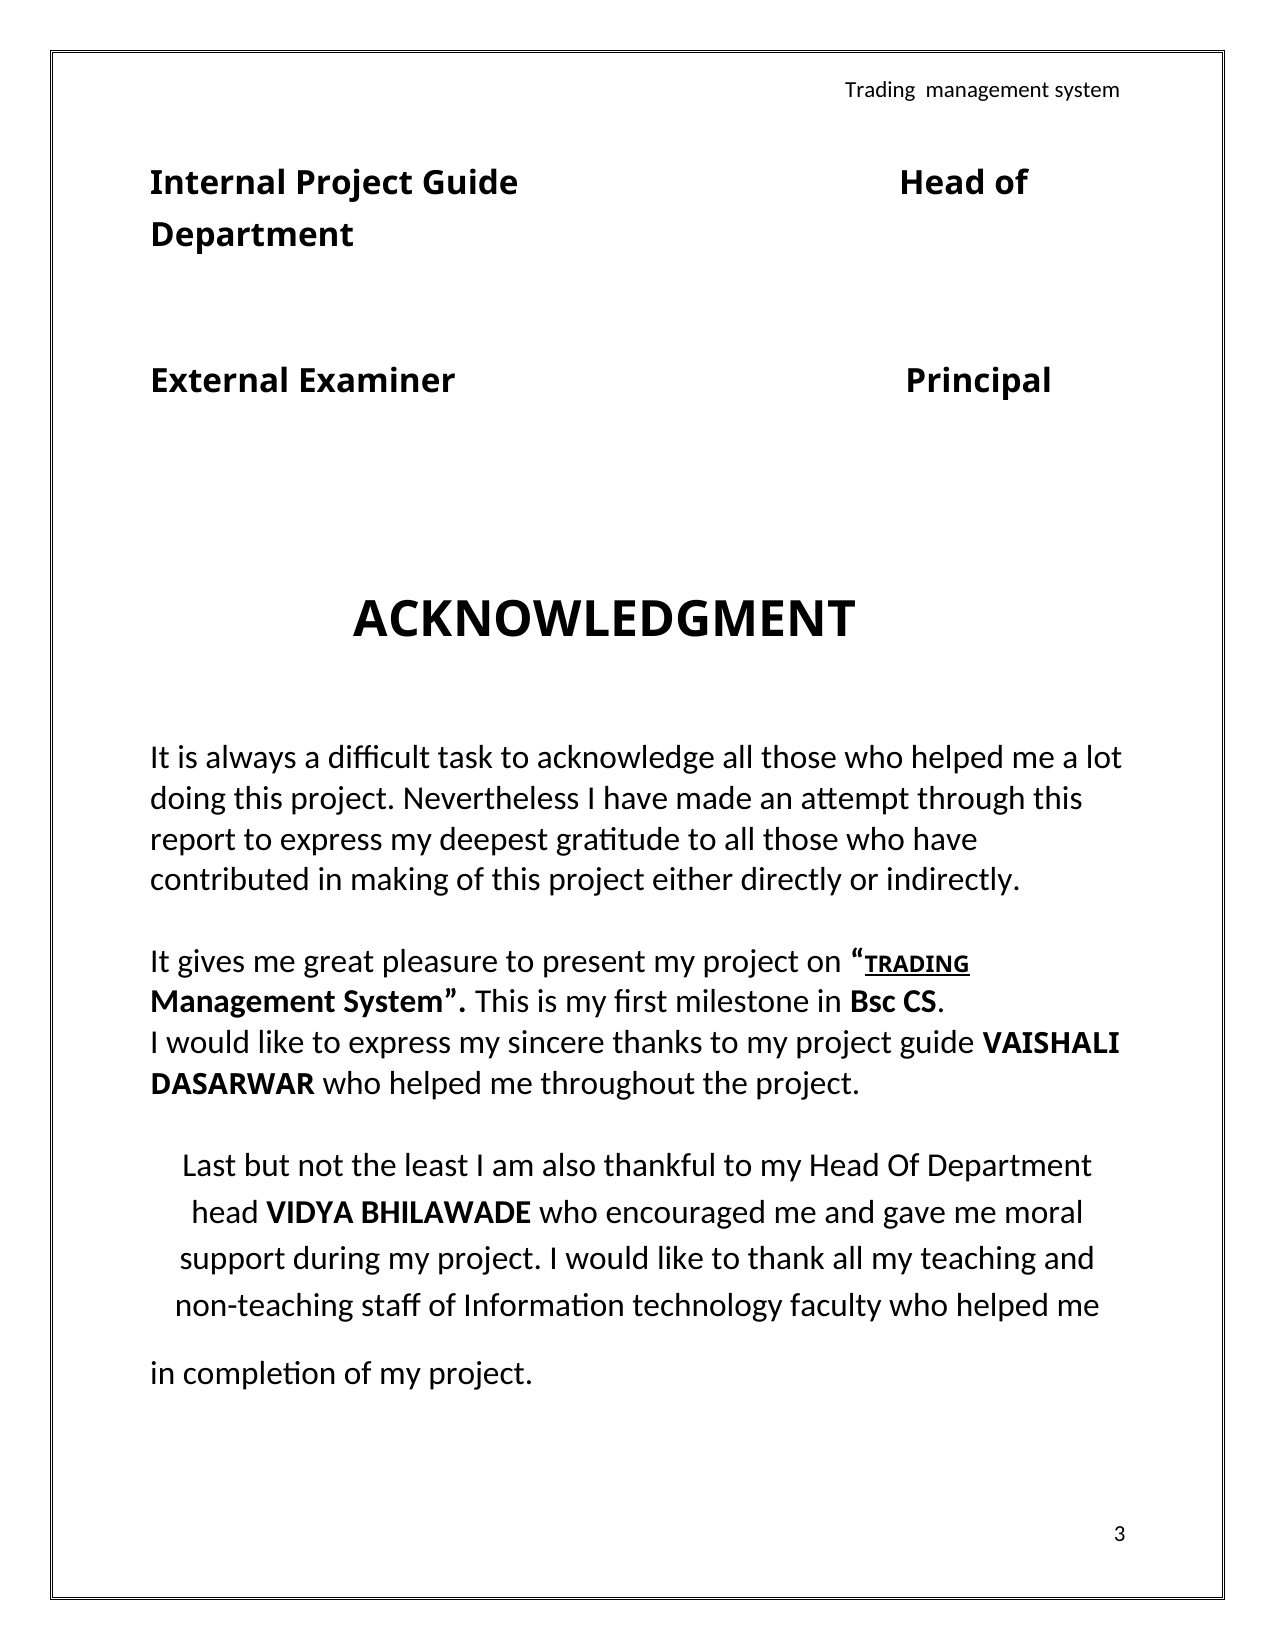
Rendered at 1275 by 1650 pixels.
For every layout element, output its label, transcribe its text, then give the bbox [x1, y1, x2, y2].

text It is always a difficult task to acknowledge all those who helped me a lot doing this project. Nevertheless I have made an attempt through this report to express my deepest gratitude to all those who have contributed in making of this project either directly or indirectly. [150, 736, 1125, 899]
text It gives me great pleasure to present my project on “TRADING Management System”. This is my first milestone in Bsc CS. [150, 940, 1125, 1021]
text ACKNOWLEDGMENT [150, 582, 1059, 651]
text External Examiner Principal [150, 357, 1125, 403]
text in completion of my project. [150, 1352, 1125, 1392]
text Internal Project Guide Head of Department [150, 159, 1125, 257]
text I would like to express my sincere thanks to my project guide VAISHALI DASARWAR who helped me throughout the project. [150, 1021, 1125, 1103]
text Last but not the least I am also thankful to my Head Of Department head VIDYA BHILAWADE who encouraged me and gave me moral support during my project. I would like to thank all my teaching and non-teaching staff of Information technology faculty who helped me [150, 1144, 1125, 1325]
